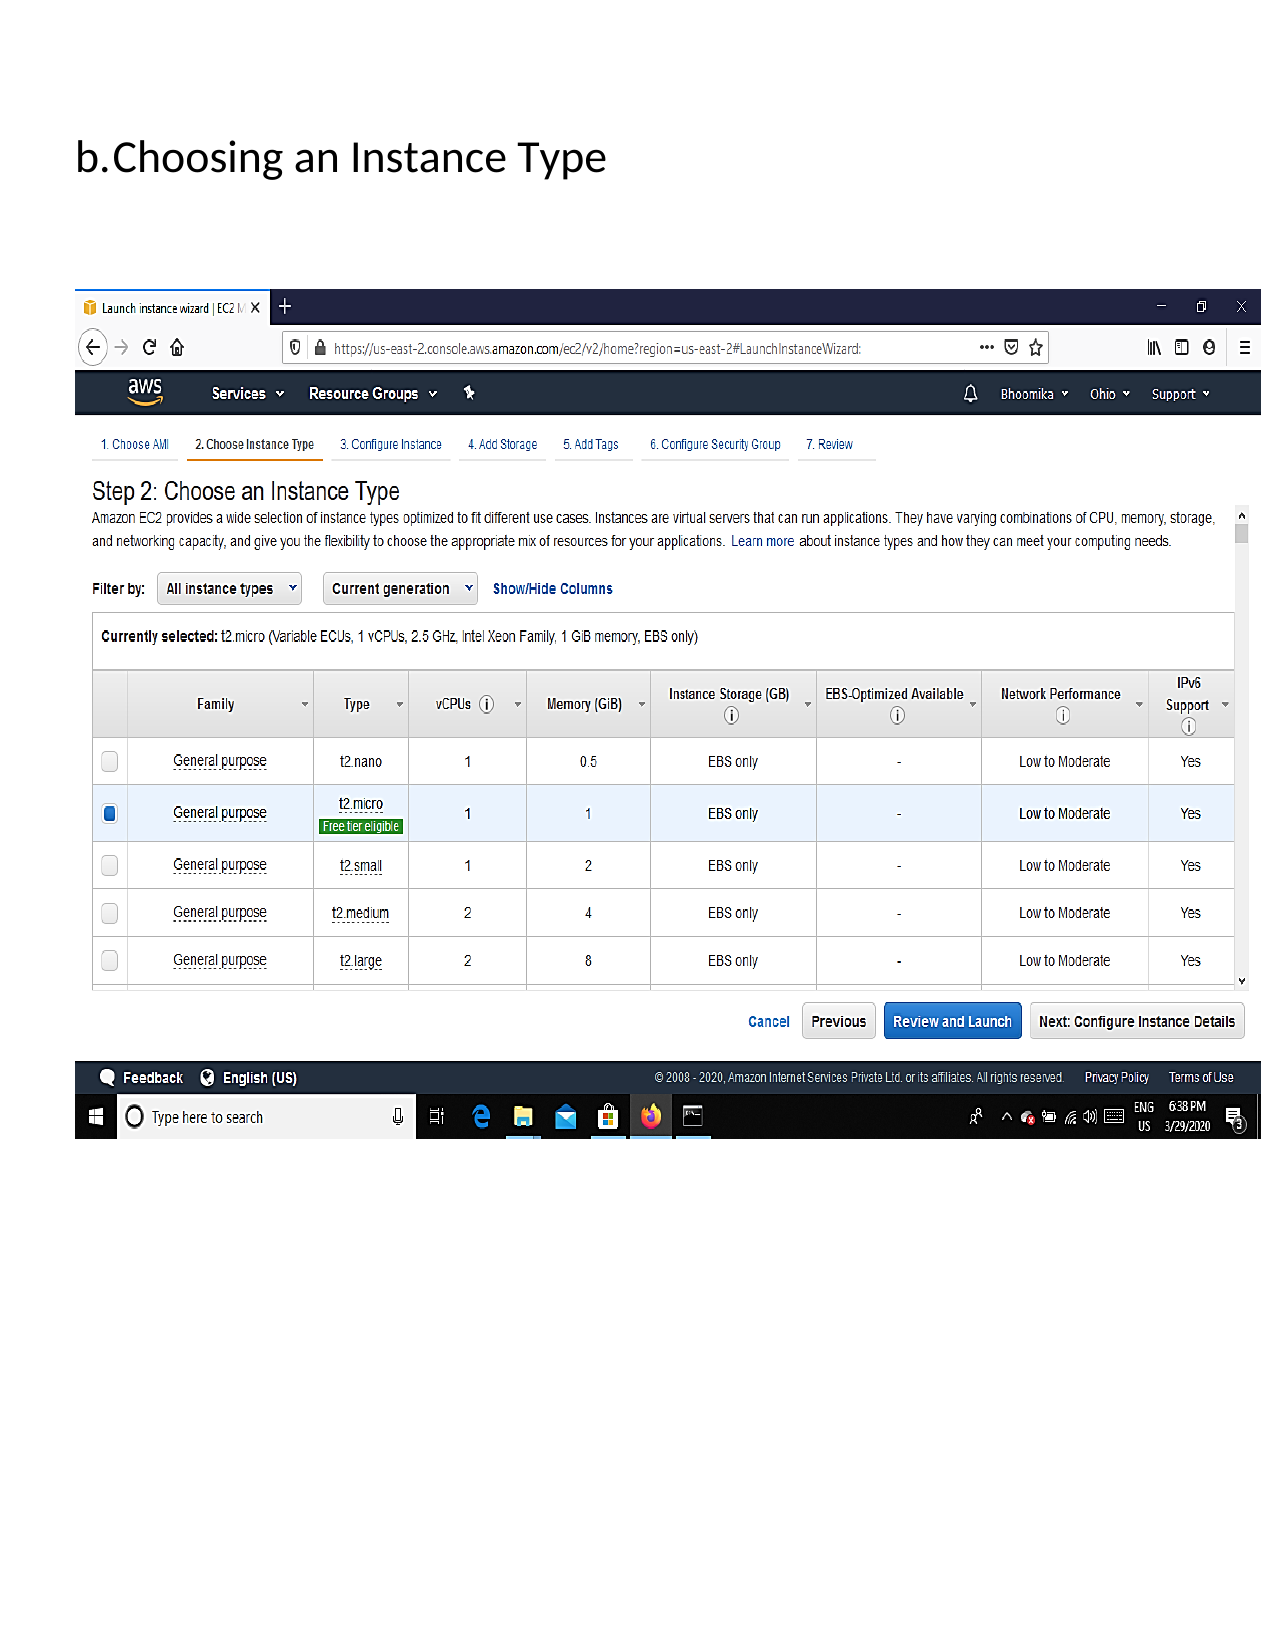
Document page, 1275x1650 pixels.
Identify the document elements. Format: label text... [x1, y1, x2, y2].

list Choosing an Instance Type [75, 128, 1200, 184]
picture [75, 289, 1261, 1139]
